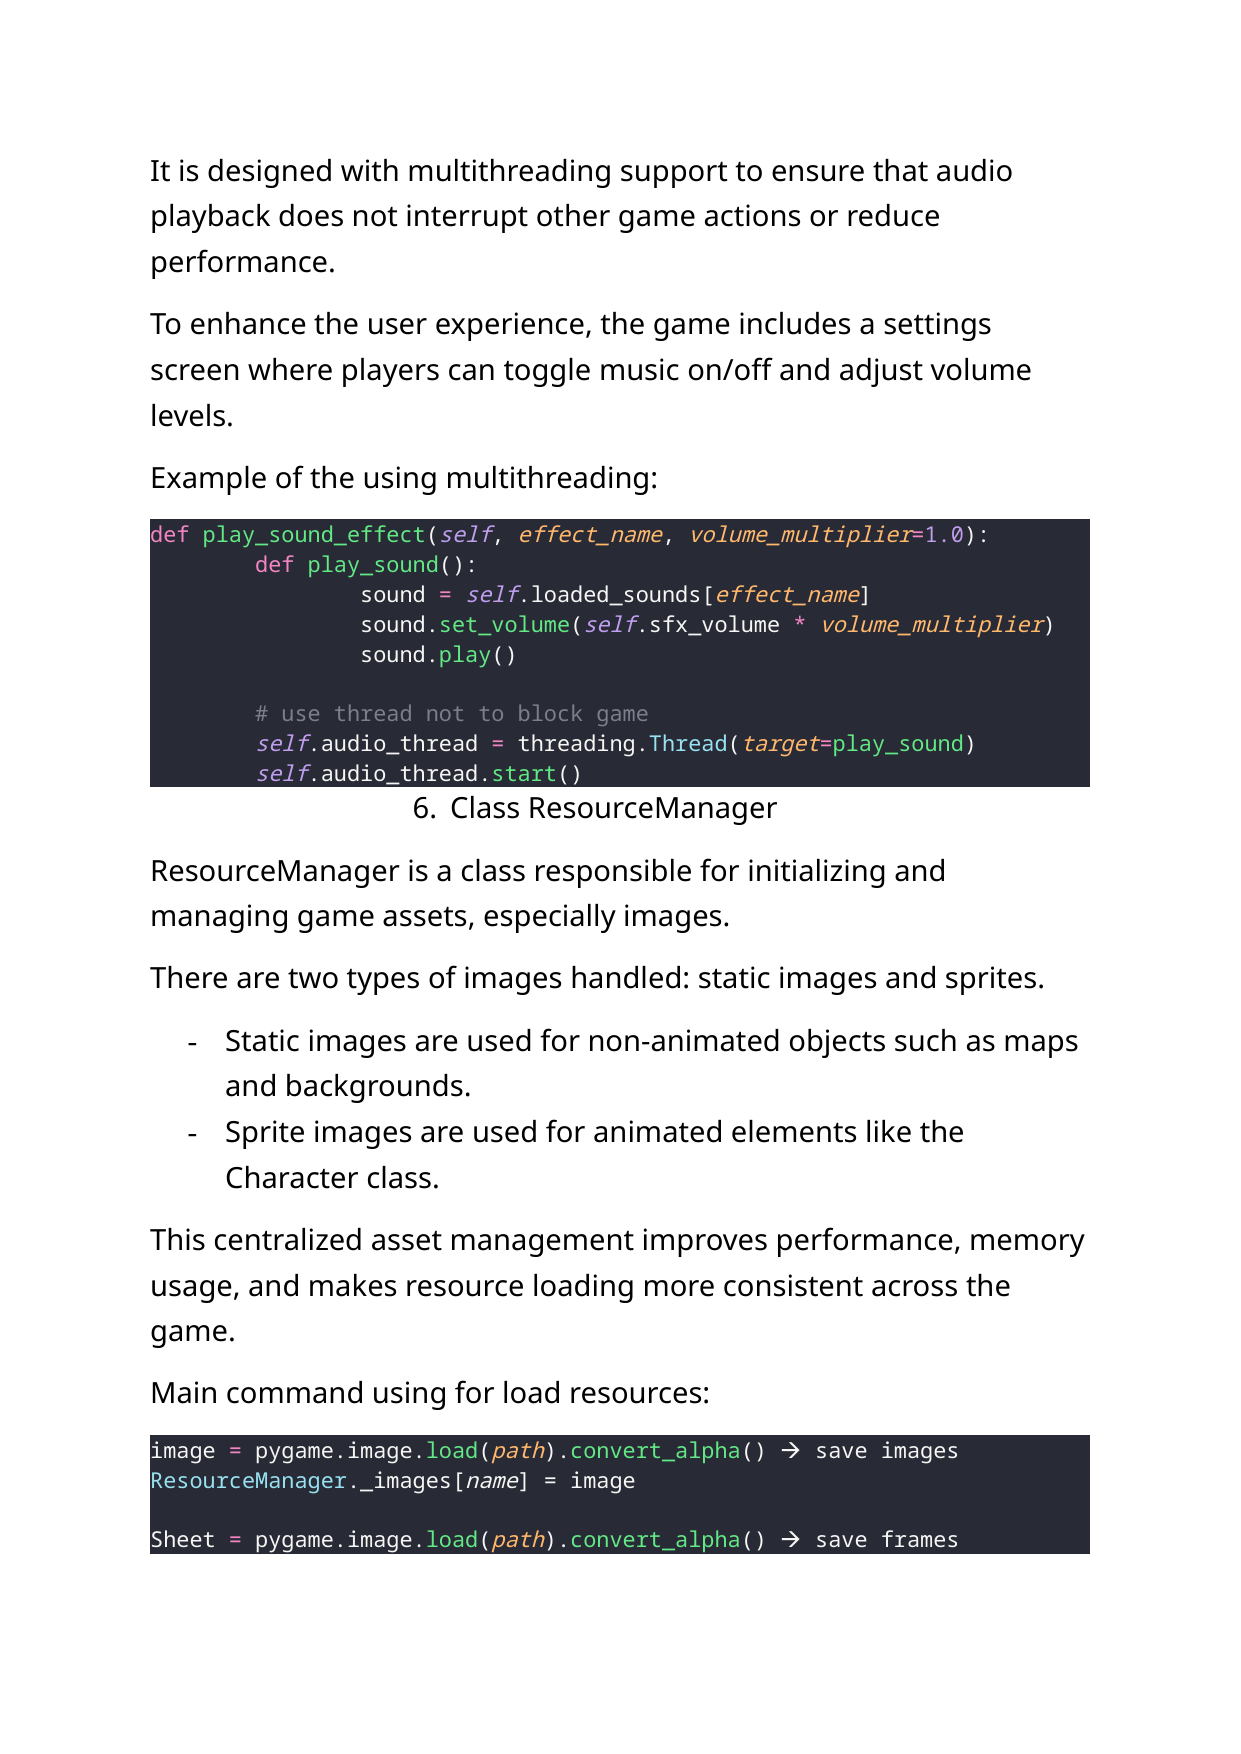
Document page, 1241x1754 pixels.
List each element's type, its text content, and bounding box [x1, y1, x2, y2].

text sound.play() [150, 638, 1090, 668]
text There are two types of images handled: static images and sprites. [150, 958, 1090, 997]
text Main command using for load resources: [150, 1373, 1090, 1412]
text image = pygame.image.load(path).convert_alpha() save images [150, 1435, 1090, 1465]
text It is designed with multithreading support to ensure that audio playback does not interrupt other game actions or reduce performance. [150, 150, 1090, 281]
text sound.set_volume(self.sfx_volume * volume_multiplier) [150, 609, 1090, 638]
text ResourceManager._images[name] = image [150, 1465, 1090, 1494]
text Sheet = pygame.image.load(path).convert_alpha() save frames [150, 1524, 1090, 1554]
list Class ResourceManager [412, 787, 1090, 827]
text ResourceManager is a class responsible for initializing and managing game assets, especially images. [150, 850, 1090, 935]
list Static images are used for non-animated objects such as maps and backgrounds. [187, 1020, 1090, 1105]
text To enhance the user experience, the game includes a settings screen where players can toggle music on/off and adjust volume levels. [150, 303, 1090, 434]
text This centralized asset management improves performance, memory usage, and makes resource loading more consistent across the game. [150, 1219, 1090, 1350]
text def play_sound(): [150, 549, 1090, 579]
text def play_sound_effect(self, effect_name, volume_multiplier=1.0): [150, 519, 1090, 549]
text self.audio_thread = threading.Thread(target=play_sound) [150, 728, 1090, 758]
text self.audio_thread.start() [150, 758, 1090, 787]
text Example of the using multithreading: [150, 457, 1090, 497]
text # use thread not to block game [150, 698, 1090, 728]
text sound = self.loaded_sounds[effect_name] [150, 579, 1090, 609]
list Sprite images are used for animated elements like the Character class. [187, 1111, 1090, 1197]
